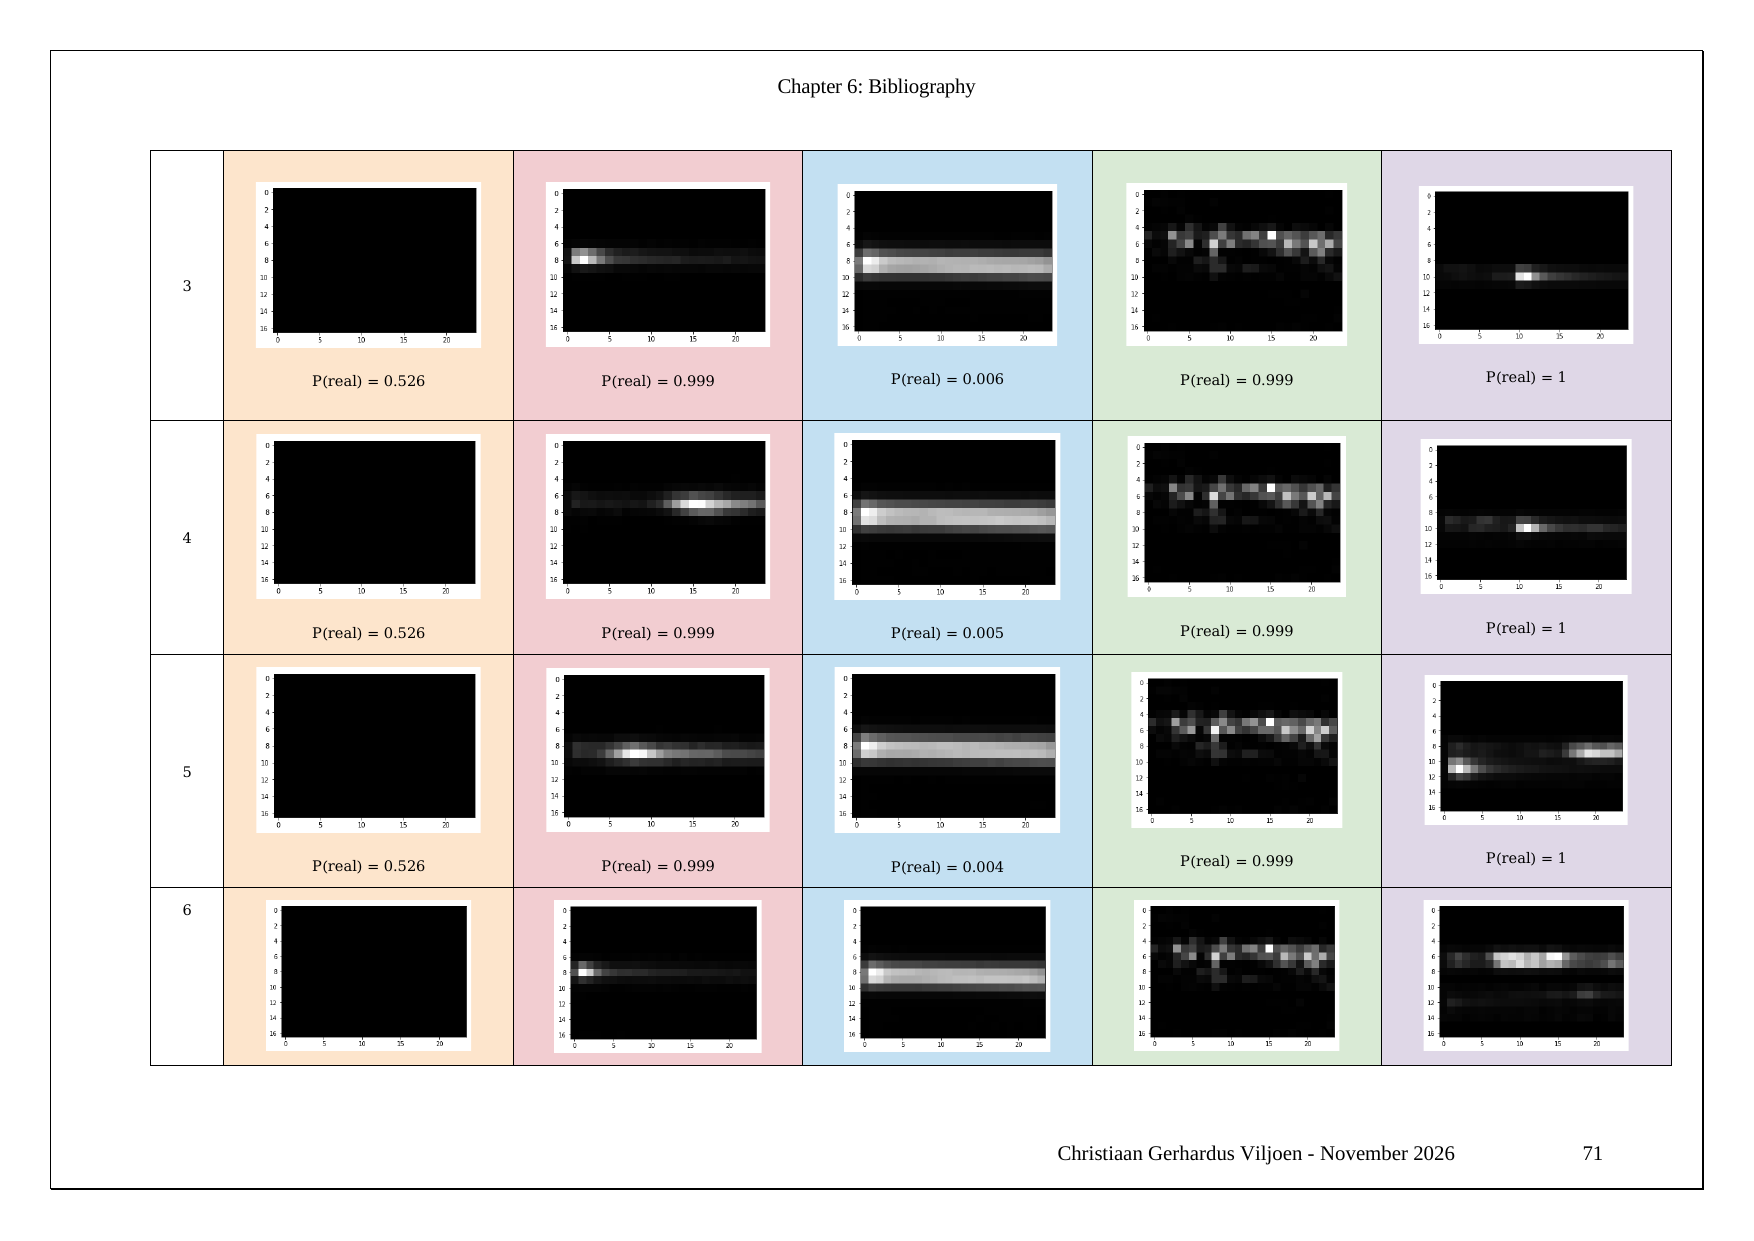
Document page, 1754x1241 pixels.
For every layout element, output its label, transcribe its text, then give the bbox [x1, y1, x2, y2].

table_cell P(real) = 0.526 [224, 151, 513, 420]
picture [1423, 900, 1629, 1051]
table_cell P(real) = 0.003 [803, 888, 1092, 1065]
table_cell 5 [151, 655, 223, 887]
picture [1127, 436, 1346, 597]
table_cell P(real) = 0.006 [803, 151, 1092, 420]
picture [1131, 672, 1343, 828]
picture [834, 667, 1061, 833]
table_cell 4 [151, 421, 223, 654]
picture [1418, 186, 1634, 344]
picture [554, 900, 762, 1053]
picture [256, 434, 481, 599]
picture [266, 900, 472, 1051]
picture [545, 182, 771, 347]
picture [837, 184, 1058, 346]
picture [255, 182, 482, 348]
table_cell P(real) = 1 [1382, 655, 1671, 887]
table_cell P(real) = 0.999 [1093, 888, 1381, 1065]
table_cell P(real) = 0.999 [1093, 151, 1381, 420]
table_cell P(real) = 0.999 [1093, 655, 1381, 887]
picture [834, 433, 1061, 600]
picture [546, 668, 770, 832]
picture [1134, 900, 1340, 1051]
table_cell 3 [151, 151, 223, 420]
table_cell 6 [151, 888, 223, 1065]
table_cell P(real) = 0.999 [514, 655, 802, 887]
picture [844, 900, 1051, 1052]
table_cell P(real) = 0.999 [1093, 421, 1381, 654]
table_cell P(real) = 1 [1382, 421, 1671, 654]
picture [1126, 183, 1348, 346]
table_cell P(real) = 0.999 [514, 888, 802, 1065]
picture [1424, 675, 1628, 825]
table_cell P(real) = 1 [1382, 151, 1671, 420]
table_cell P(real) = 0.999 [514, 421, 802, 654]
picture [1420, 439, 1632, 594]
picture [545, 434, 771, 599]
table_cell P(real) = 0.526 [224, 421, 513, 654]
table_cell P(real) = 0.004 [803, 655, 1092, 887]
table_cell P(real) = 1 [1382, 888, 1671, 1065]
table_cell P(real) = 0.999 [514, 151, 802, 420]
table_cell P(real) = 0.526 [224, 888, 513, 1065]
table_cell P(real) = 0.526 [224, 655, 513, 887]
picture [256, 667, 481, 833]
table_cell P(real) = 0.005 [803, 421, 1092, 654]
